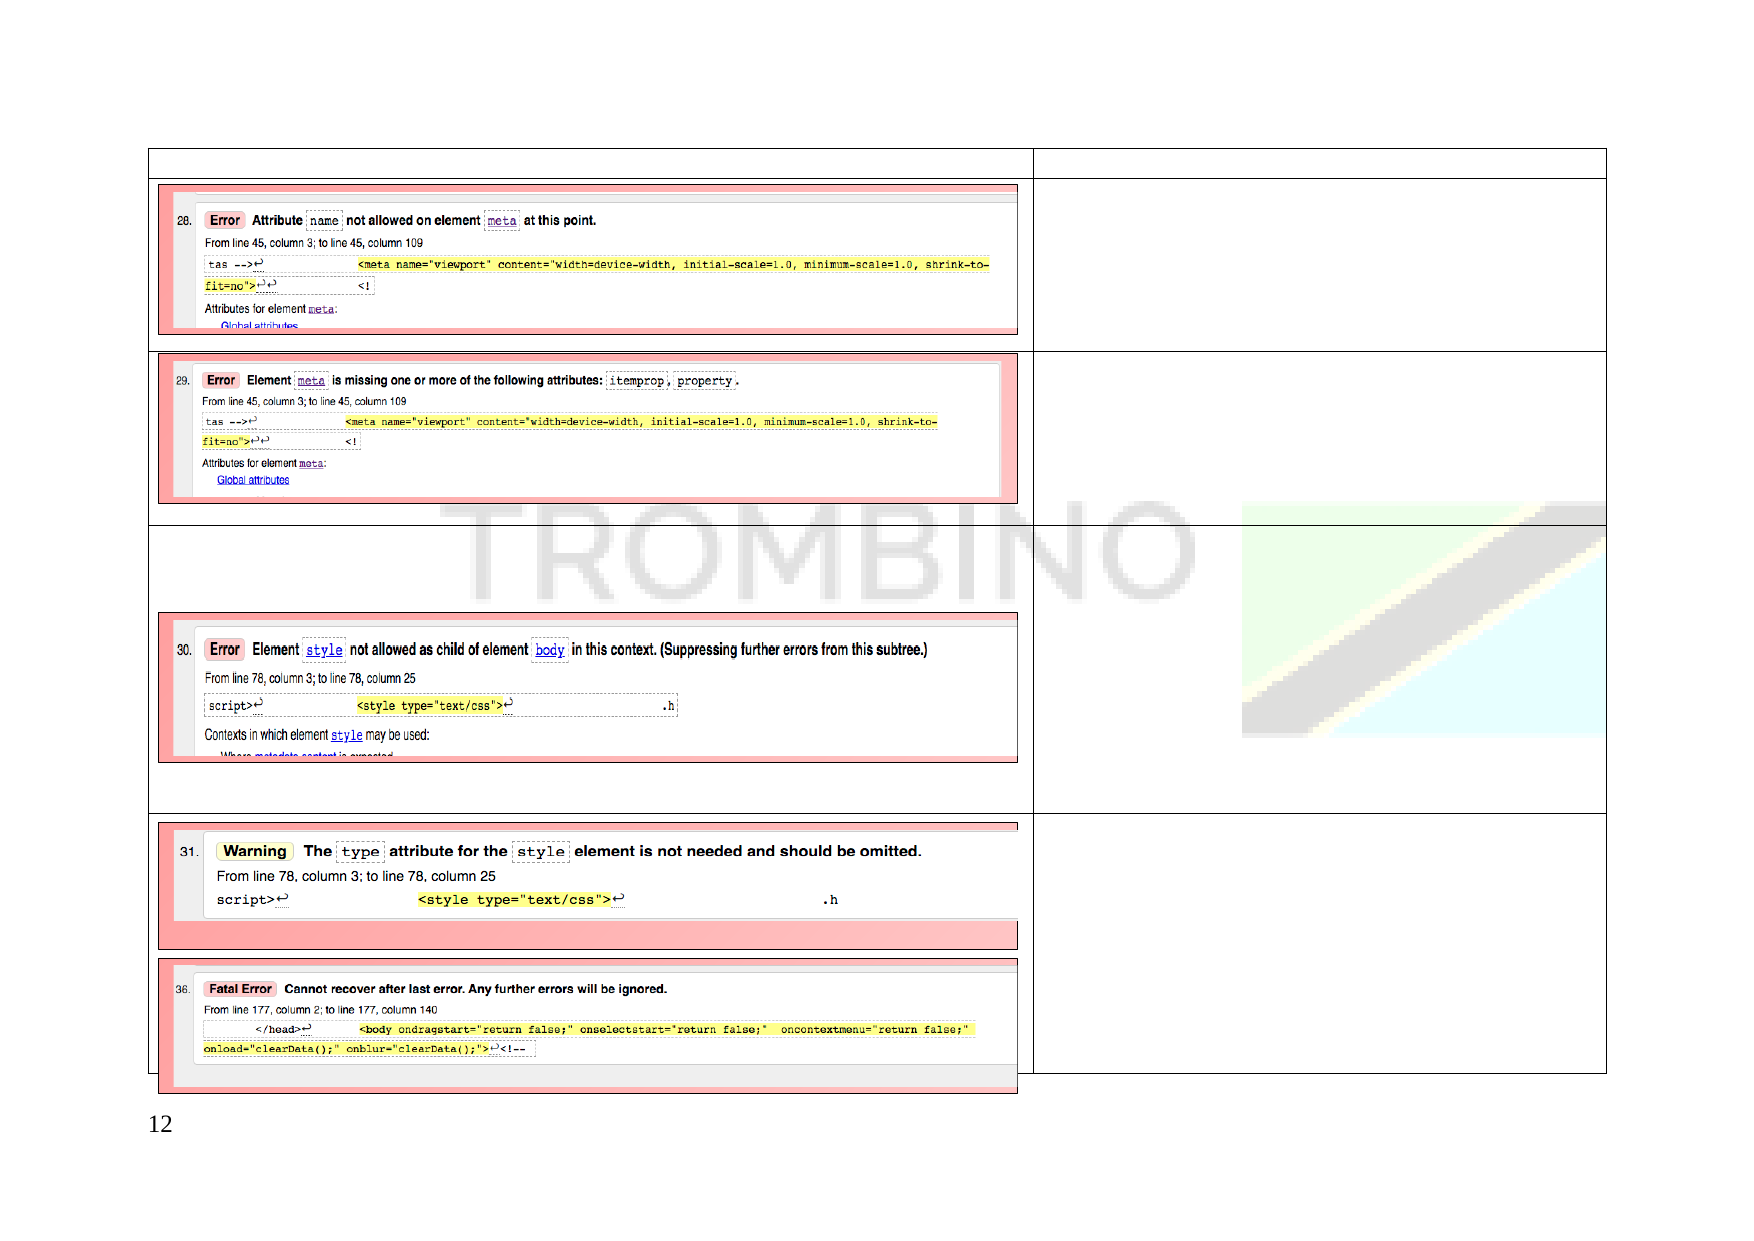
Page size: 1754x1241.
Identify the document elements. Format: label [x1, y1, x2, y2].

picture [173, 192, 1018, 328]
table_cell [1034, 149, 1606, 177]
table_cell [1034, 179, 1606, 351]
table_cell [149, 814, 1033, 1073]
picture [173, 830, 1018, 921]
table_cell [1034, 814, 1606, 1073]
table_cell [1034, 526, 1606, 813]
picture [173, 361, 1002, 497]
table_cell [149, 179, 1033, 351]
table_cell [149, 352, 1033, 524]
table_cell [149, 149, 1033, 177]
picture [173, 620, 1018, 756]
table_cell [1034, 352, 1606, 524]
table_cell [149, 526, 1033, 813]
picture [173, 965, 1018, 1087]
